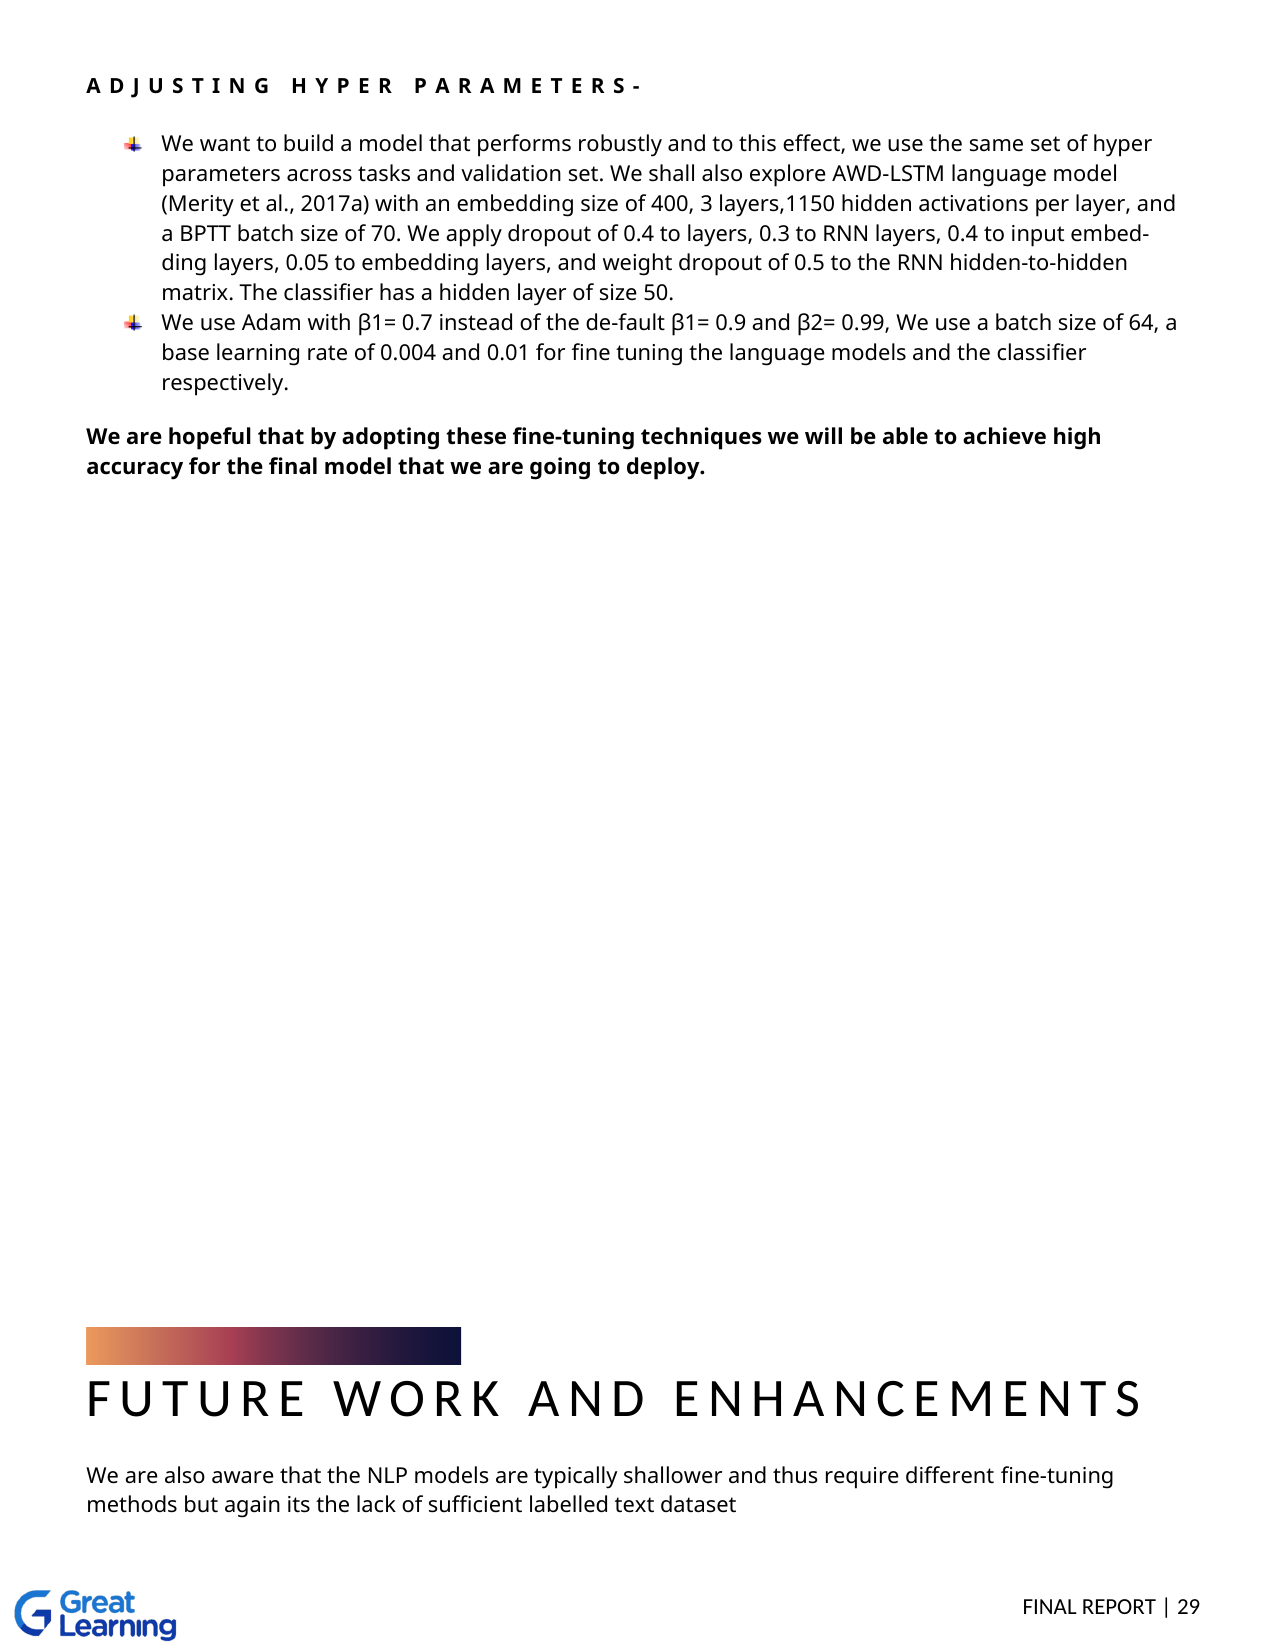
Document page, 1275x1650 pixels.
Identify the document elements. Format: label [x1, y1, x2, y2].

picture [86, 1327, 462, 1365]
picture [13, 1583, 179, 1645]
picture [124, 313, 142, 331]
picture [124, 135, 142, 152]
table_cell [75, 59, 1200, 1544]
